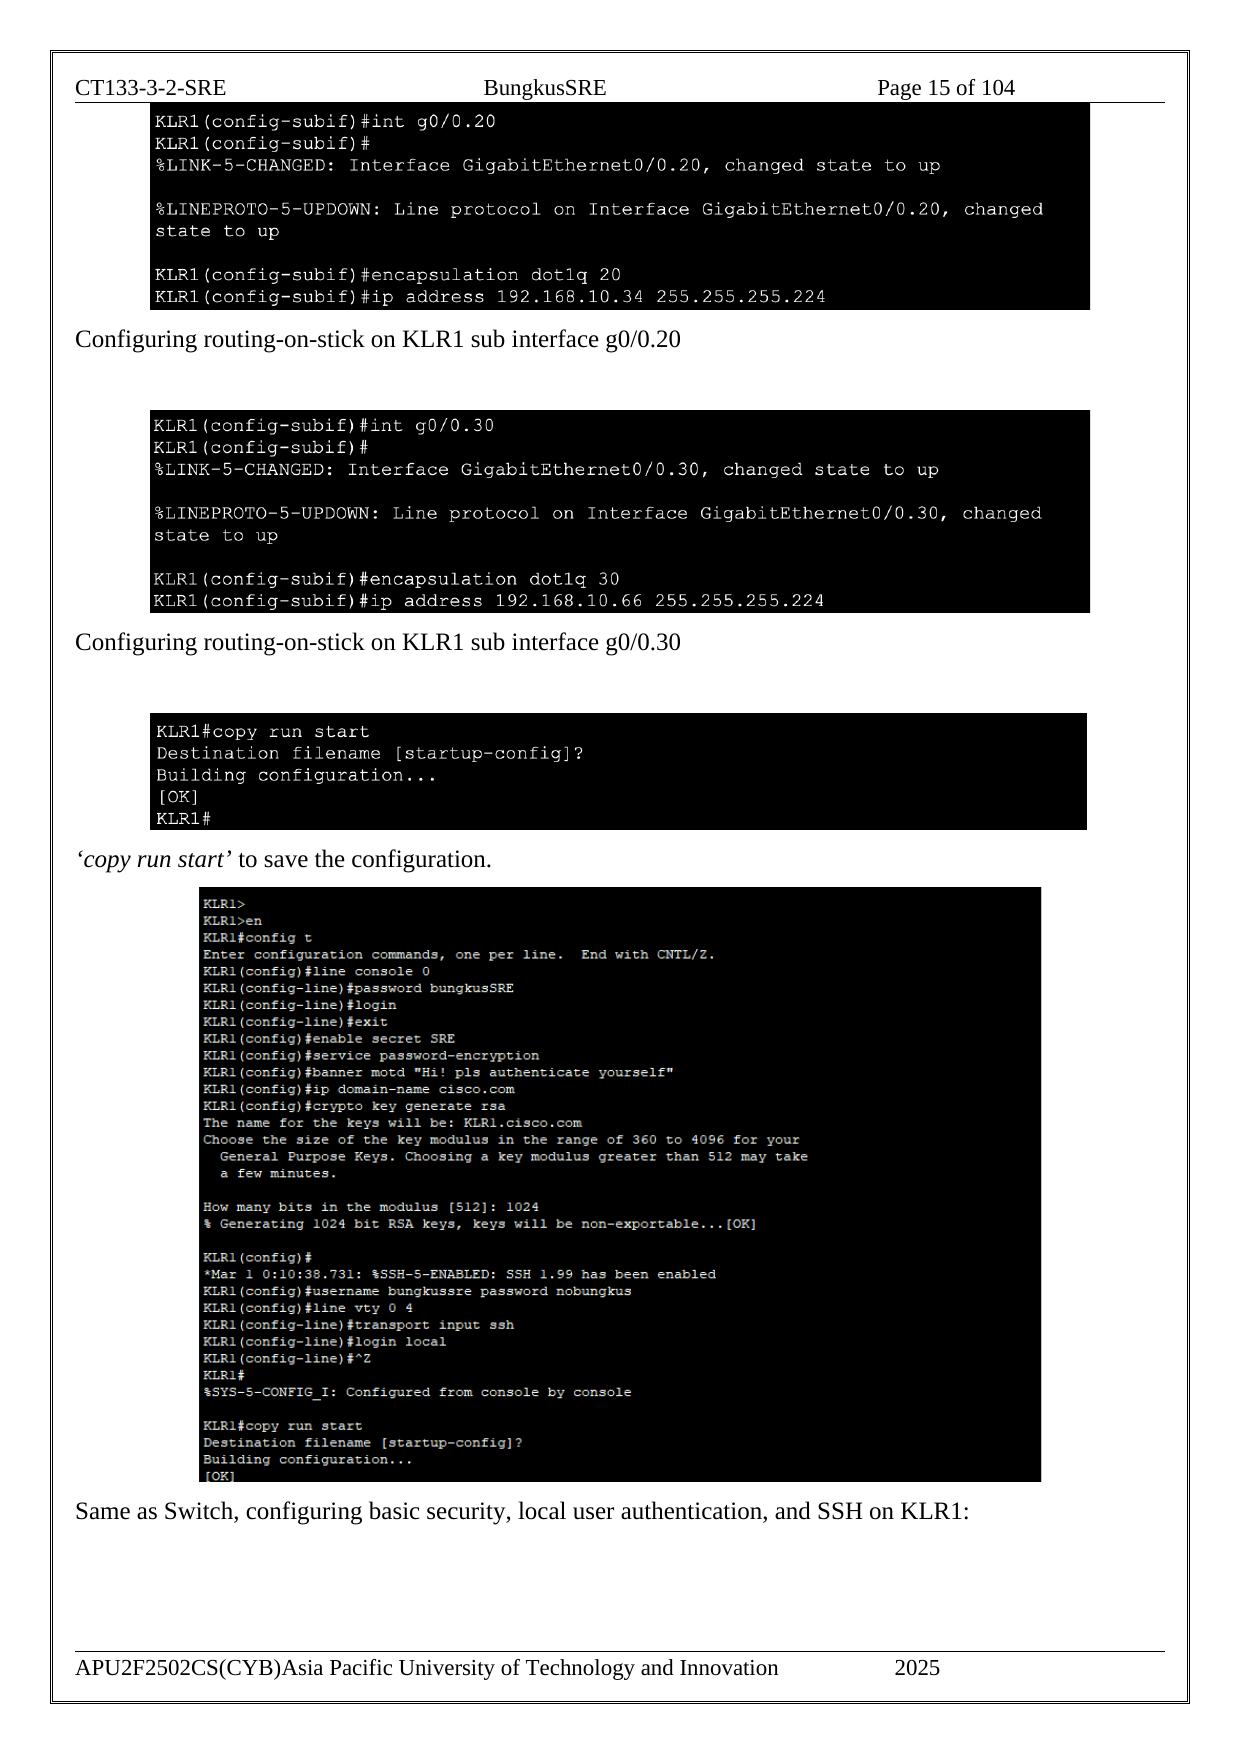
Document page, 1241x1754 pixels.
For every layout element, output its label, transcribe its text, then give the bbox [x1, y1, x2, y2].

text Configuring routing-on-stick on KLR1 sub interface g0/0.20 [75, 324, 1165, 353]
text ‘copy run start’ to save the configuration. [75, 844, 1165, 873]
picture [150, 713, 1091, 831]
picture [150, 103, 1091, 310]
picture [150, 410, 1091, 613]
picture [198, 887, 1042, 1482]
text Configuring routing-on-stick on KLR1 sub interface g0/0.30 [75, 627, 1165, 656]
text Same as Switch, configuring basic security, local user authentication, and SSH on KLR1: [75, 1496, 1165, 1525]
